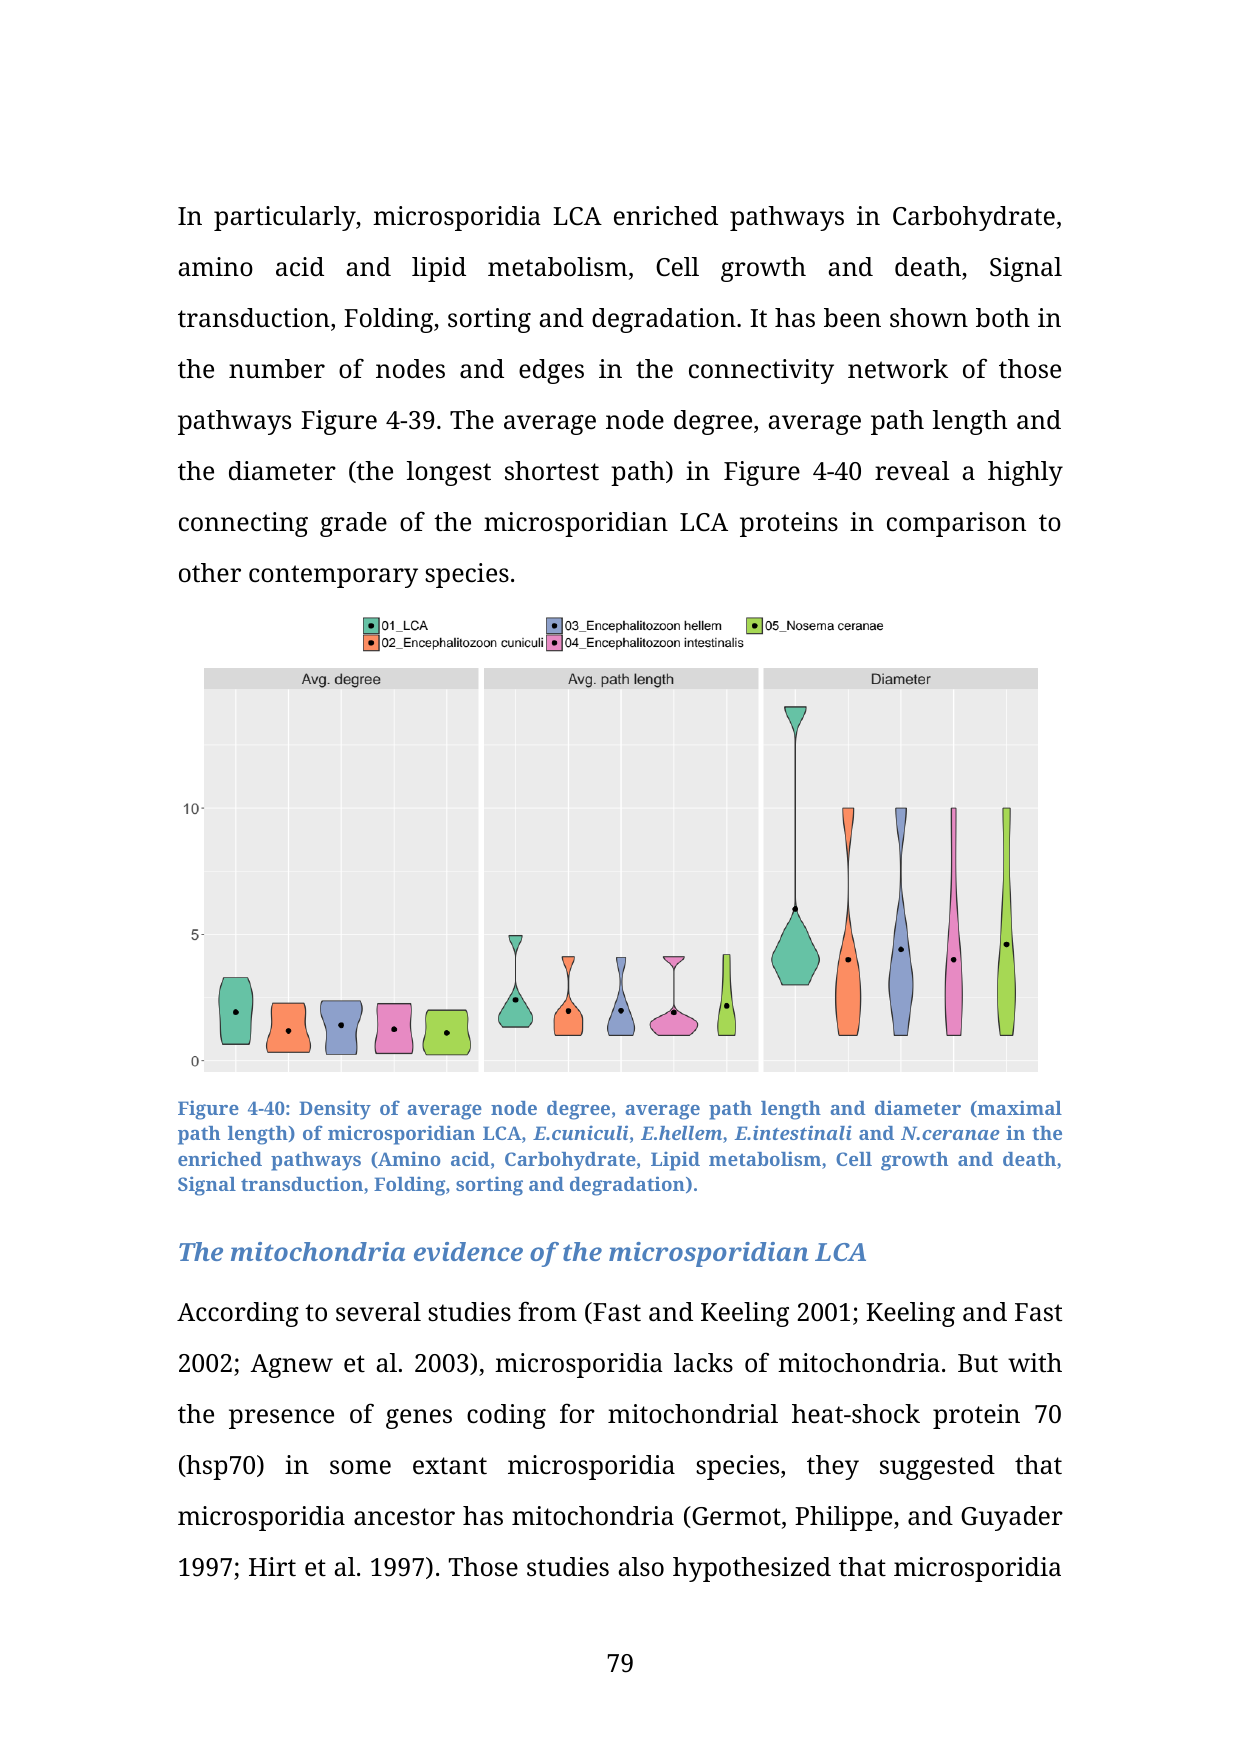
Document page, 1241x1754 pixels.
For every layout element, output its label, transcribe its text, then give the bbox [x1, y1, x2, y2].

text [177, 1294, 1063, 1584]
text The mitochondria evidence of the microsporidian LCA [177, 1234, 1063, 1269]
